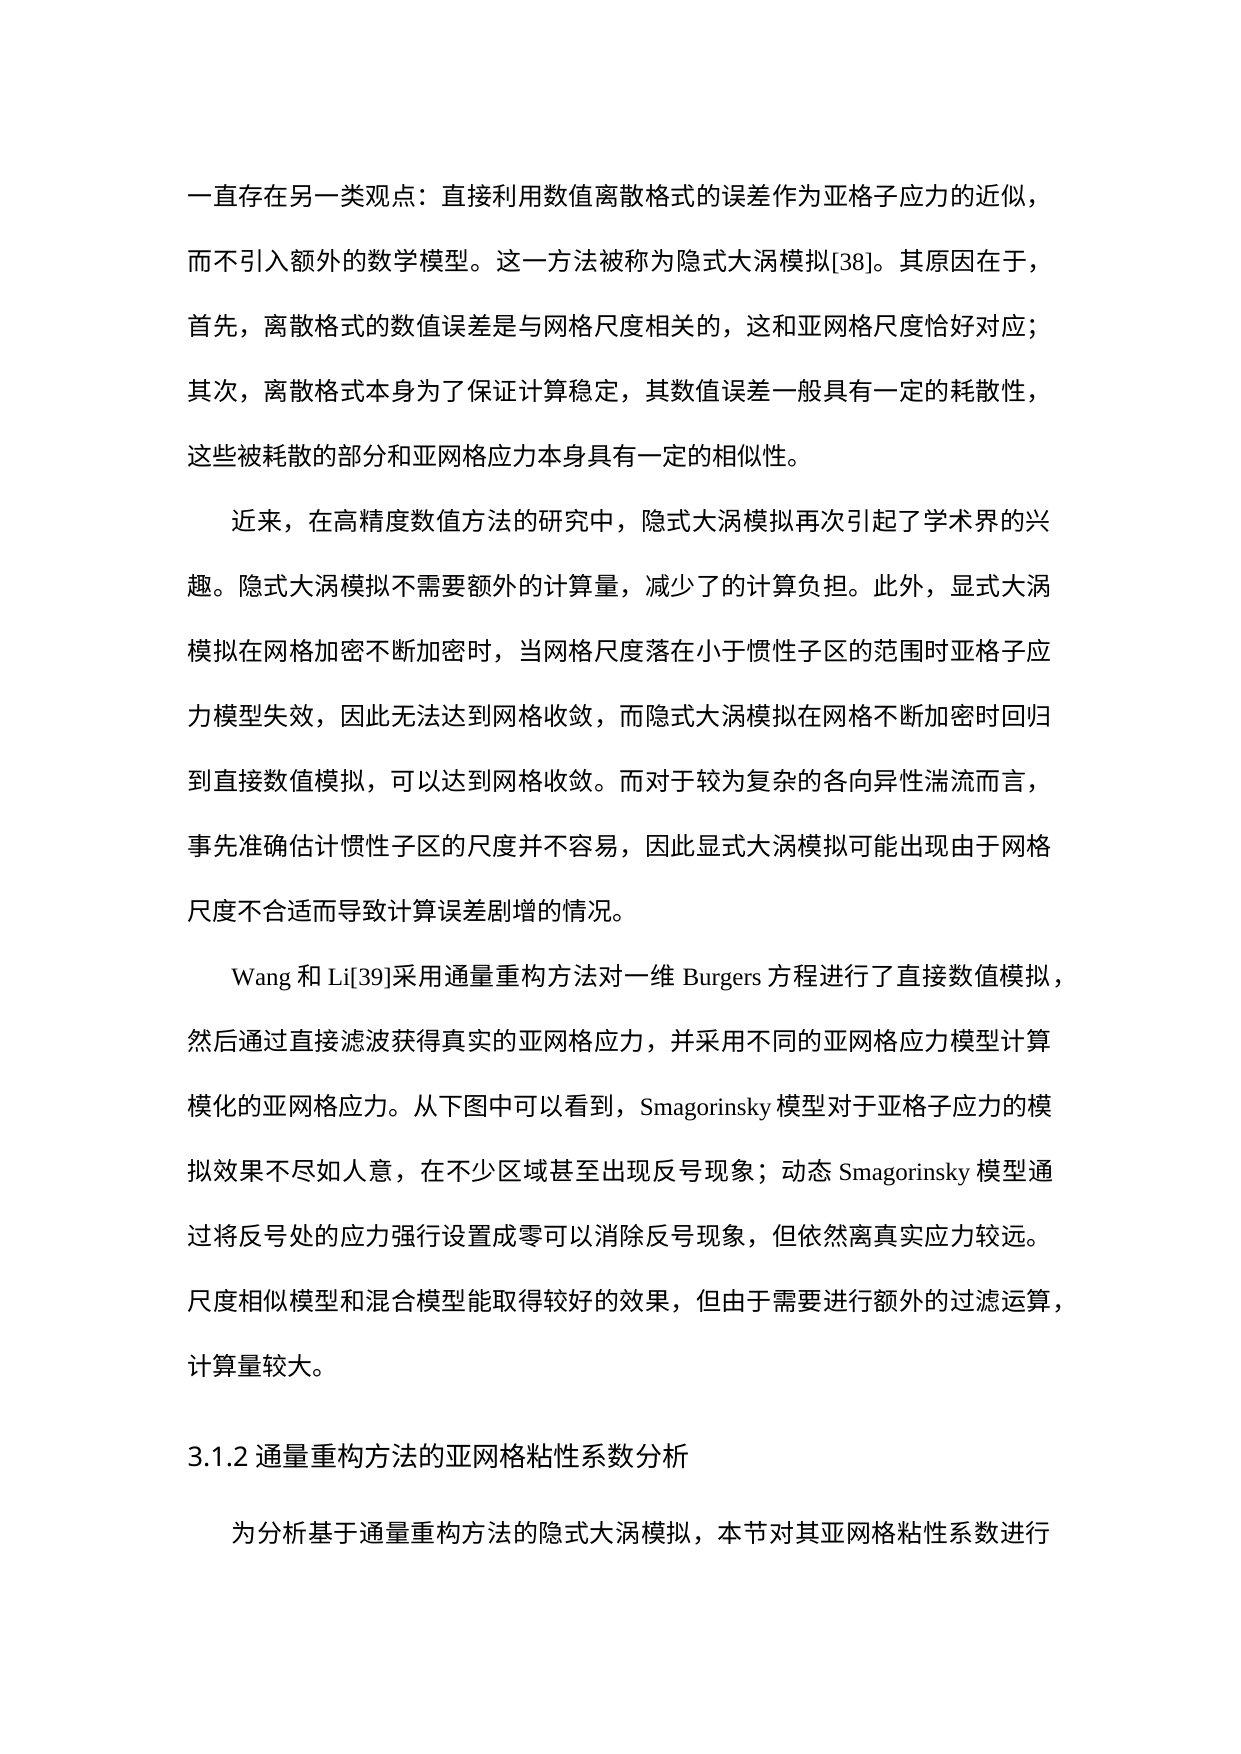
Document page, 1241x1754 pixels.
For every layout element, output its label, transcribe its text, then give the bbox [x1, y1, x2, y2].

text Wang和Li[39]采用通量重构方法对一维Burgers方程进行了直接数值模拟，然后通过直接滤波获得真实的亚网格应力，并采用不同的亚网格应力模型计算模化的亚网格应力。从下图中可以看到，Smagorinsky模型对于亚格子应力的模拟效果不尽如人意，在不少区域甚至出现反号现象；动态Smagorinsky模型通过将反号处的应力强行设置成零可以消除反号现象，但依然离真实应力较远。尺度相似模型和混合模型能取得较好的效果，但由于需要进行额外的过滤运算，计算量较大。 [187, 942, 1053, 1397]
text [187, 1499, 1053, 1564]
text 近来，在高精度数值方法的研究中，隐式大涡模拟再次引起了学术界的兴趣。隐式大涡模拟不需要额外的计算量，减少了的计算负担。此外，显式大涡模拟在网格加密不断加密时，当网格尺度落在小于惯性子区的范围时亚格子应力模型失效，因此无法达到网格收敛，而隐式大涡模拟在网格不断加密时回归到直接数值模拟，可以达到网格收敛。而对于较为复杂的各向异性湍流而言，事先准确估计惯性子区的尺度并不容易，因此显式大涡模拟可能出现由于网格尺度不合适而导致计算误差剧增的情况。 [187, 487, 1053, 942]
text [187, 162, 1053, 487]
subtitle 3.1.2 通量重构方法的亚网格粘性系数分析 [187, 1422, 1053, 1487]
